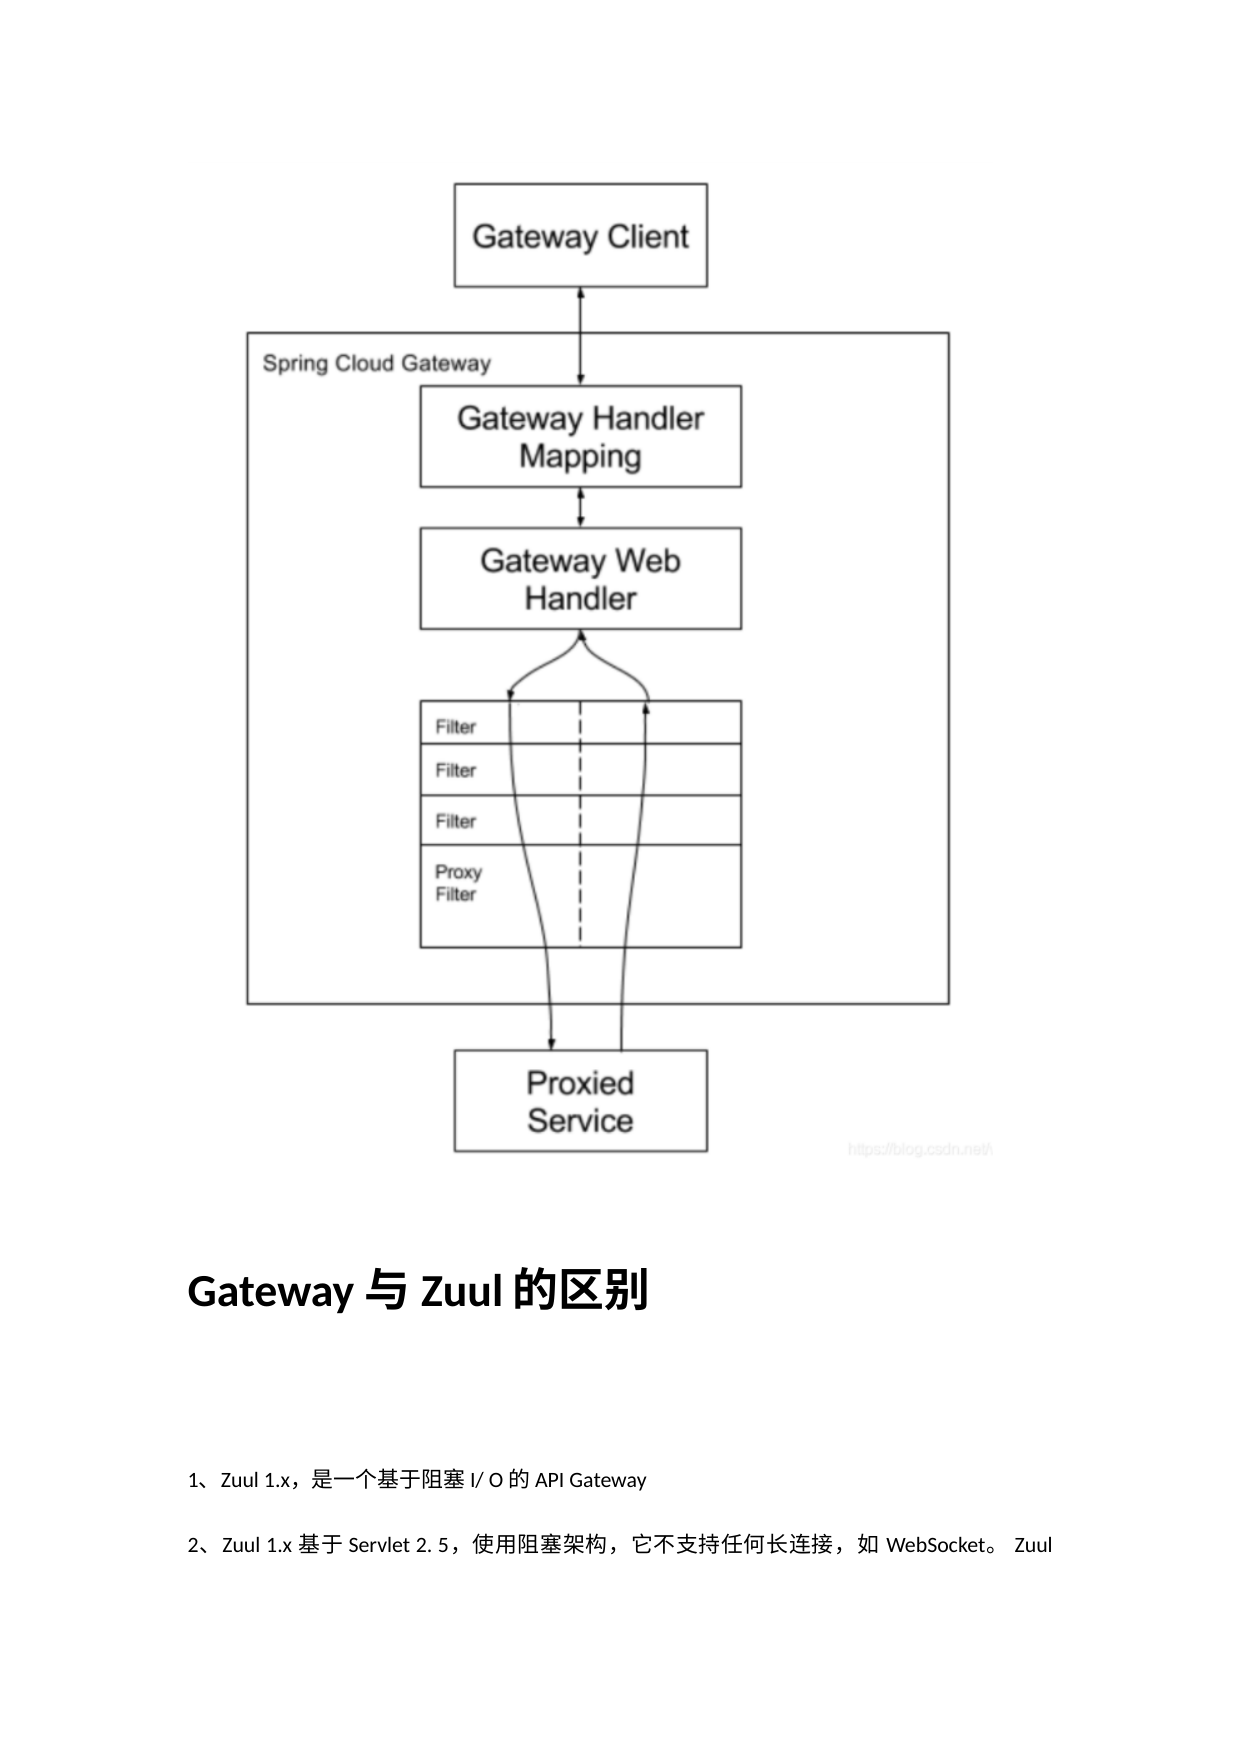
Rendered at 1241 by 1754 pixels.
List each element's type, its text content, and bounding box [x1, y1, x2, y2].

subtitle Gateway 与 Zuul的区别 [187, 1237, 1053, 1335]
text 1、Zuul 1.x，是一个基于阻塞 I/ O 的 API Gateway [187, 1462, 1053, 1494]
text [187, 1527, 1053, 1559]
picture [187, 162, 993, 1172]
